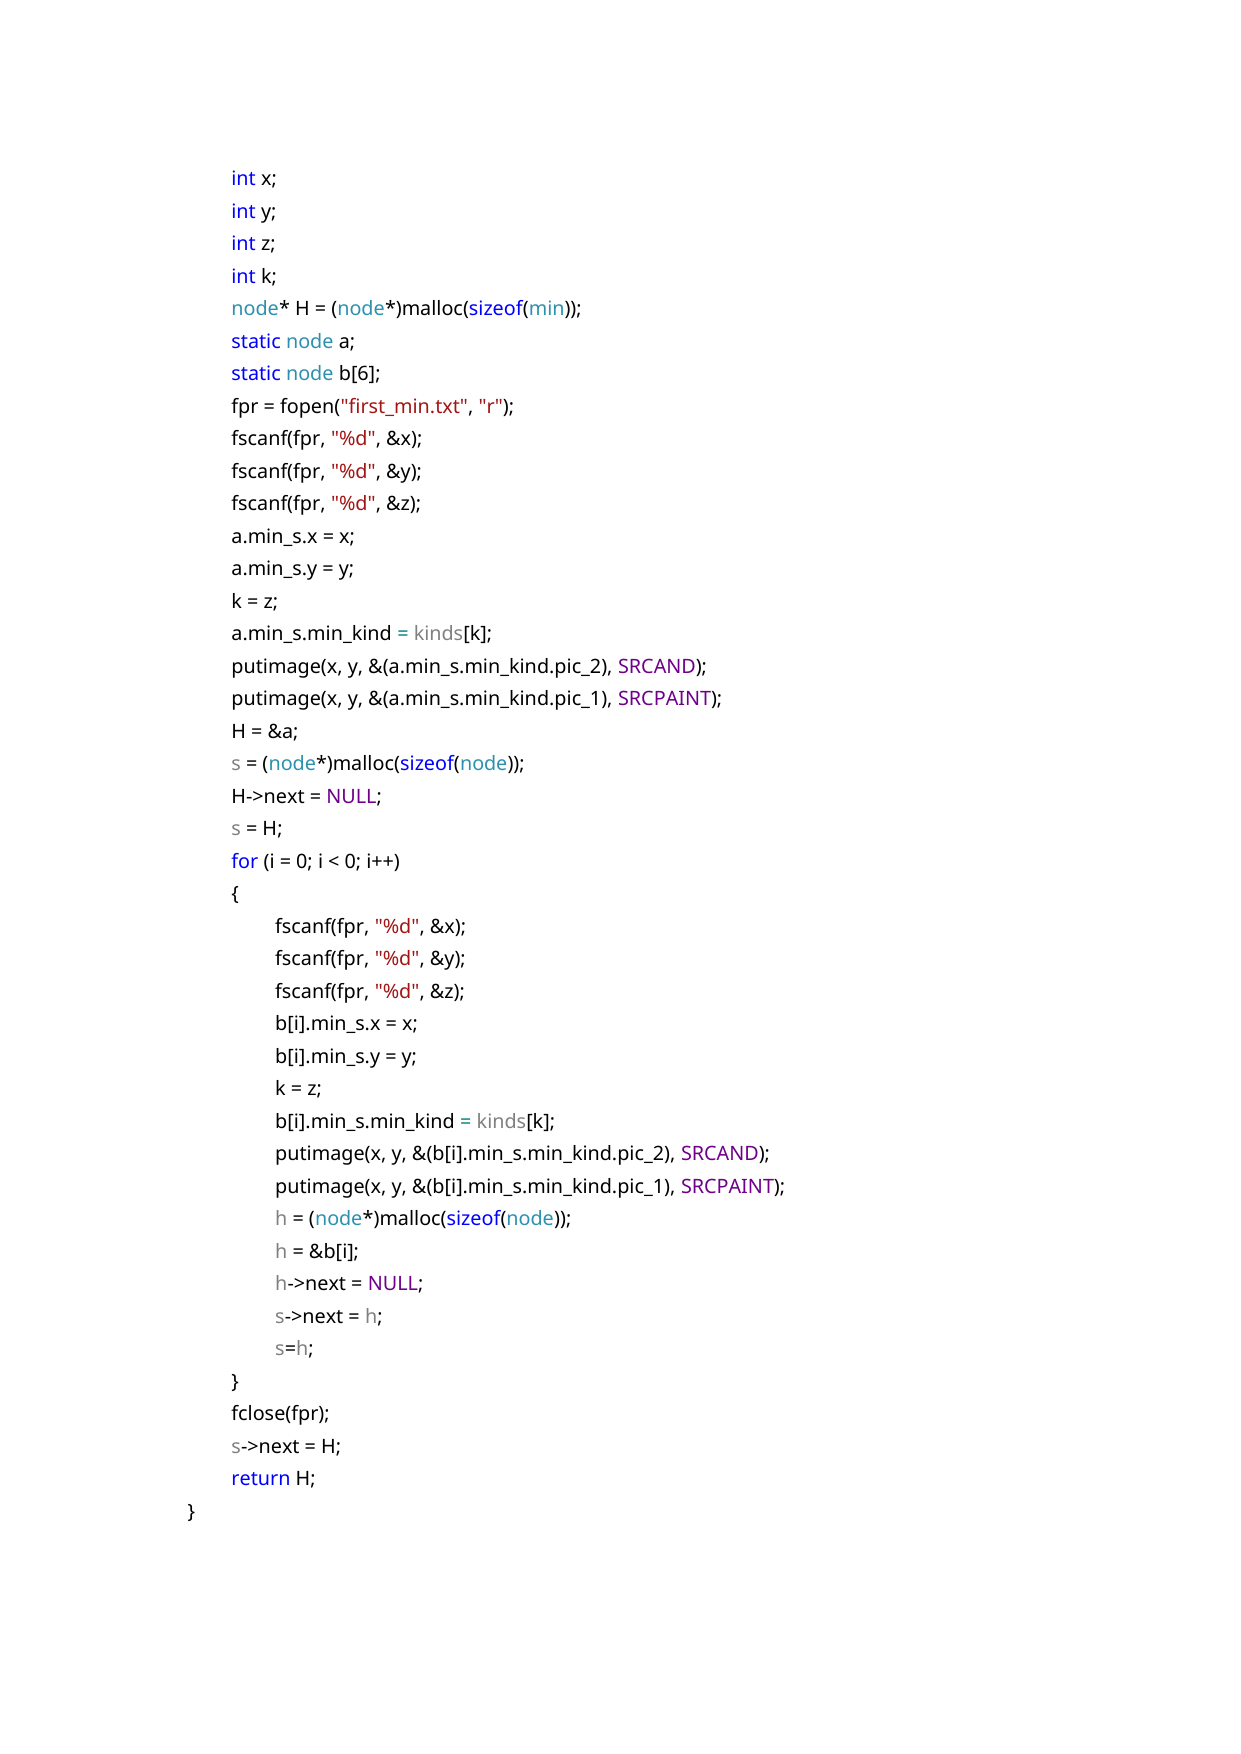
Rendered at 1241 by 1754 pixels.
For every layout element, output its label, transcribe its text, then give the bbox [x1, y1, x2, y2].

text return H; [187, 1462, 1053, 1494]
text k = z; [187, 584, 1053, 617]
text } [187, 1494, 1053, 1527]
text static node b[6]; [187, 357, 1053, 389]
text fscanf(fpr, "%d", &x); [187, 422, 1053, 454]
text putimage(x, y, &(a.min_s.min_kind.pic_1), SRCPAINT); [187, 682, 1053, 714]
text s=h; [187, 1332, 1053, 1364]
text b[i].min_s.min_kind = kinds[k]; [187, 1104, 1053, 1137]
text putimage(x, y, &(b[i].min_s.min_kind.pic_2), SRCAND); [187, 1137, 1053, 1169]
text fclose(fpr); [187, 1397, 1053, 1429]
text int z; [187, 227, 1053, 259]
text H->next = NULL; [187, 779, 1053, 812]
text fscanf(fpr, "%d", &z); [187, 974, 1053, 1007]
text fscanf(fpr, "%d", &y); [187, 942, 1053, 974]
text s->next = H; [187, 1429, 1053, 1462]
text node* H = (node*)malloc(sizeof(min)); [187, 292, 1053, 324]
text b[i].min_s.y = y; [187, 1039, 1053, 1072]
text h = &b[i]; [187, 1234, 1053, 1267]
text k = z; [187, 1072, 1053, 1104]
text int k; [187, 259, 1053, 292]
text int x; [187, 162, 1053, 194]
text int y; [187, 194, 1053, 227]
text } [187, 1364, 1053, 1397]
text h->next = NULL; [187, 1267, 1053, 1299]
text H = &a; [187, 714, 1053, 747]
text { [187, 877, 1053, 909]
text for (i = 0; i < 0; i++) [187, 844, 1053, 877]
text a.min_s.x = x; [187, 519, 1053, 552]
text fscanf(fpr, "%d", &y); [187, 454, 1053, 487]
text s = (node*)malloc(sizeof(node)); [187, 747, 1053, 779]
text a.min_s.min_kind = kinds[k]; [187, 617, 1053, 649]
text fscanf(fpr, "%d", &z); [187, 487, 1053, 519]
text a.min_s.y = y; [187, 552, 1053, 584]
text h = (node*)malloc(sizeof(node)); [187, 1202, 1053, 1234]
text putimage(x, y, &(a.min_s.min_kind.pic_2), SRCAND); [187, 649, 1053, 682]
text s->next = h; [187, 1299, 1053, 1332]
text fscanf(fpr, "%d", &x); [187, 909, 1053, 942]
text putimage(x, y, &(b[i].min_s.min_kind.pic_1), SRCPAINT); [187, 1169, 1053, 1202]
text fpr = fopen("first_min.txt", "r"); [187, 389, 1053, 422]
text b[i].min_s.x = x; [187, 1007, 1053, 1039]
text s = H; [187, 812, 1053, 844]
text static node a; [187, 324, 1053, 357]
